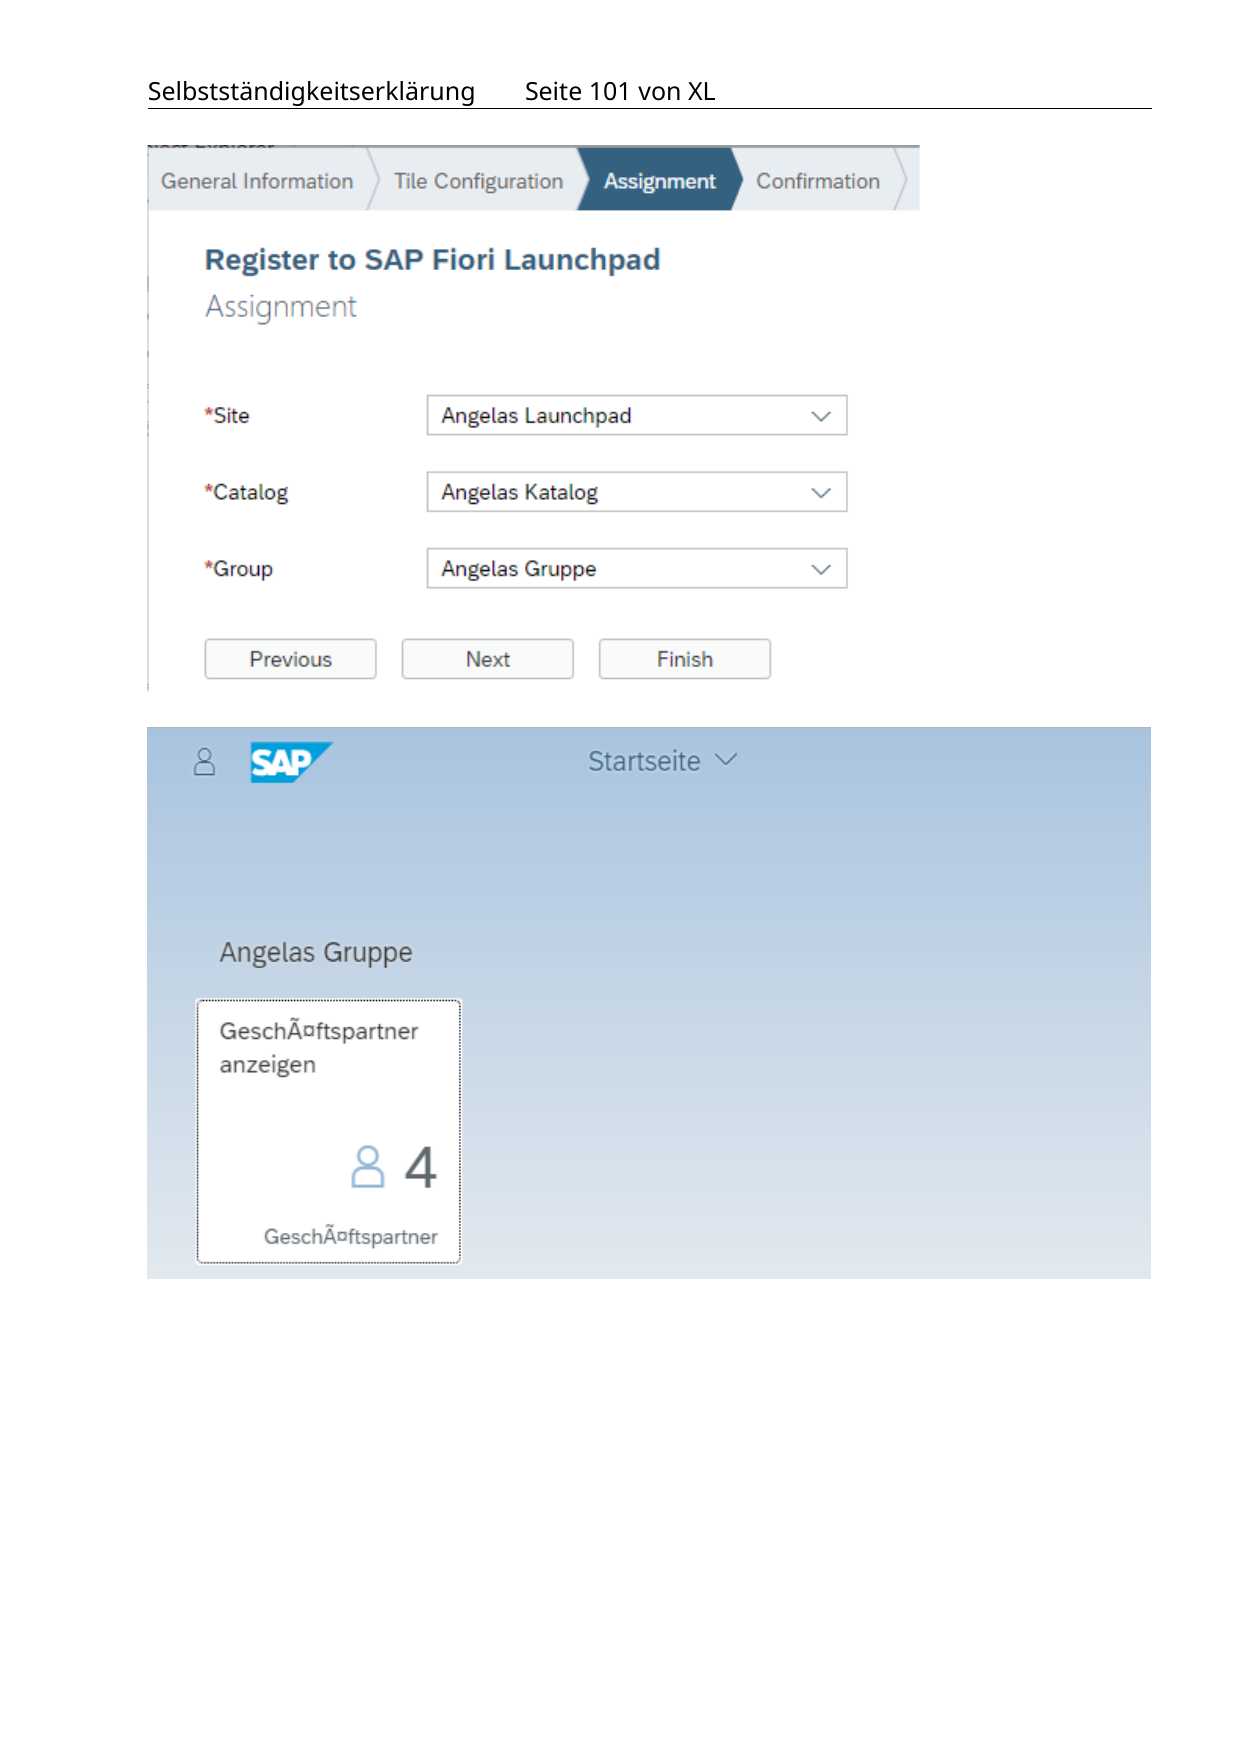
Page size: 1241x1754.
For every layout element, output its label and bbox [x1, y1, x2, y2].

picture [147, 145, 920, 692]
picture [147, 727, 1151, 1279]
